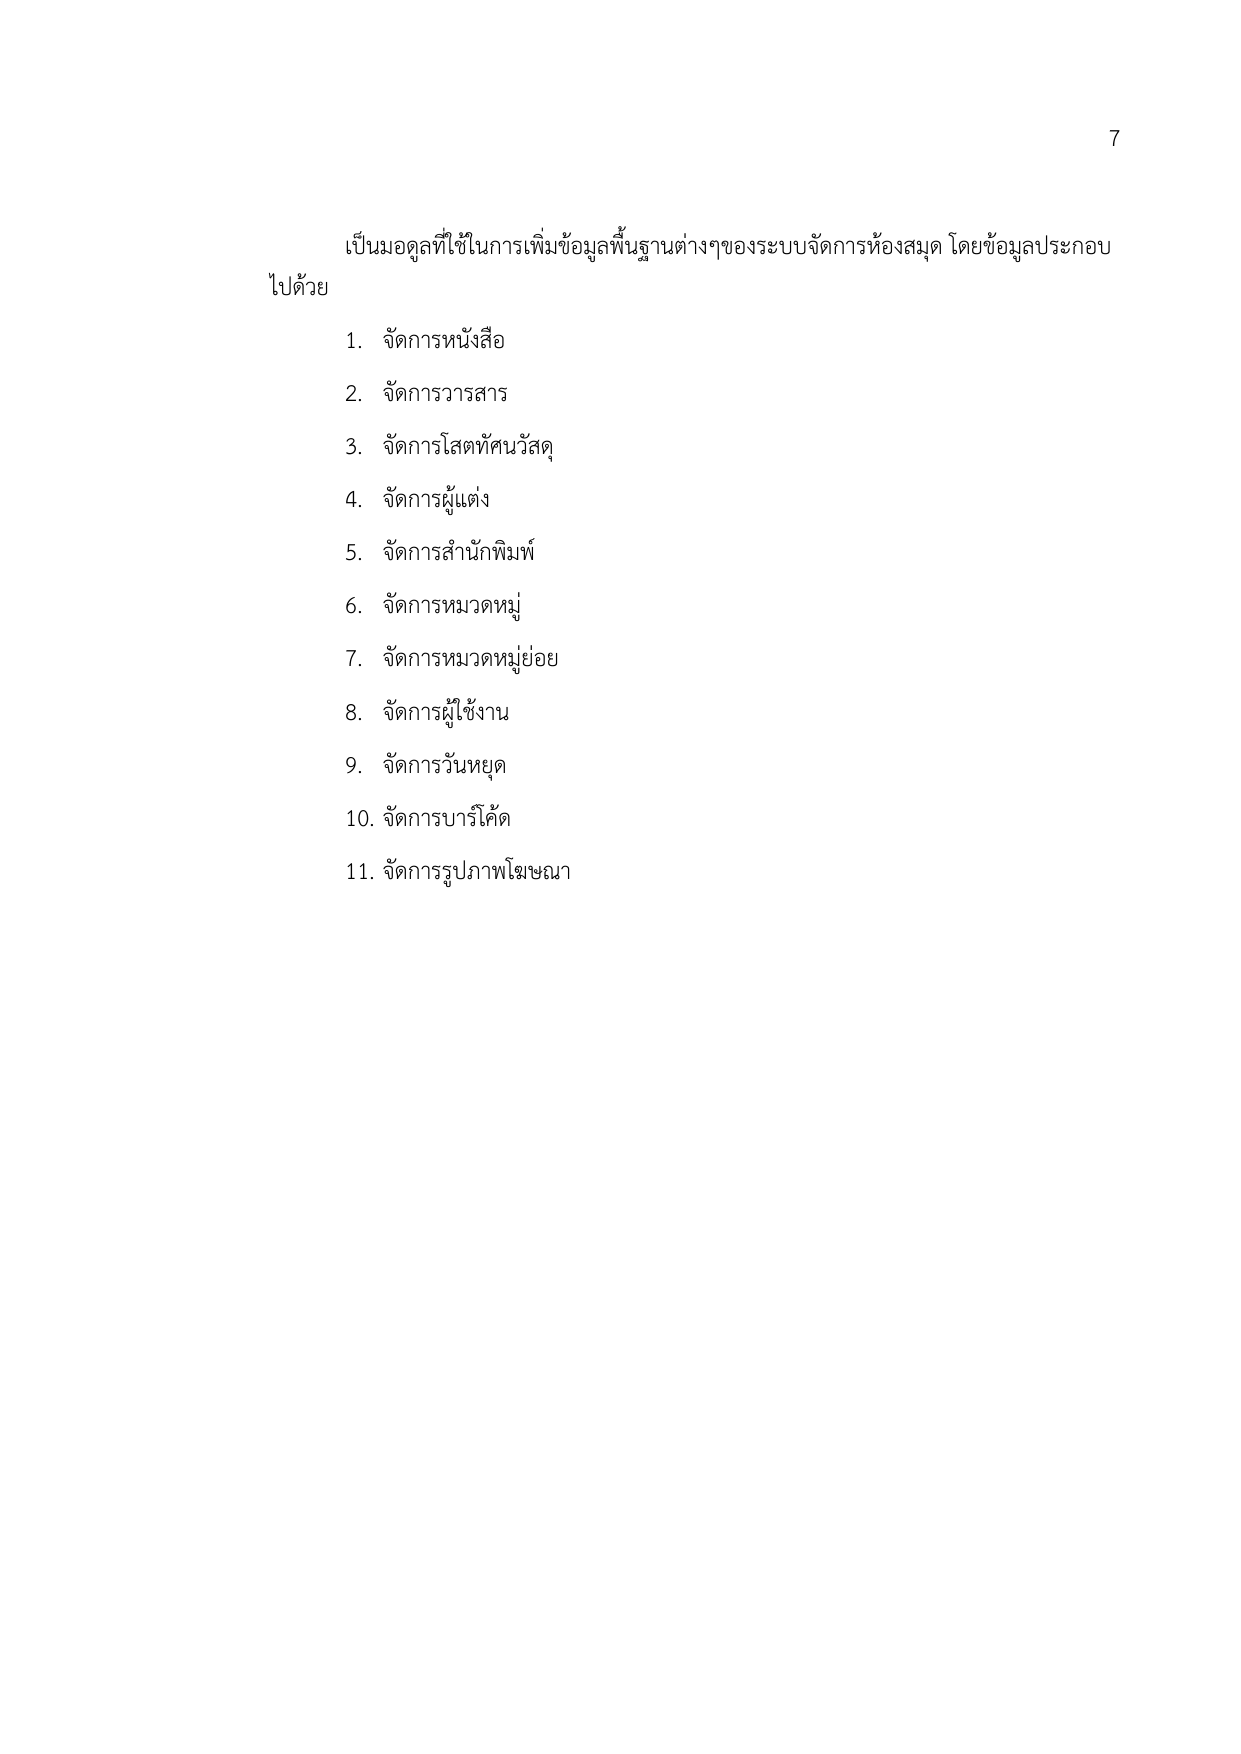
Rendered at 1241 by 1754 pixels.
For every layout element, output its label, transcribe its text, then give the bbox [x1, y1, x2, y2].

text เป็นมอดูลที่ใช้ในการเพิ่มข้อมูลพื้นฐานต่างๆของระบบจัดการห้องสมุด โดยข้อมูลประกอบไปด้วย [270, 225, 1120, 303]
list จัดการวารสาร [345, 372, 1120, 409]
list จัดการรูปภาพโฆษณา [345, 850, 1120, 888]
list จัดการหมวดหมู่ย่อย [345, 637, 1120, 675]
list จัดการผู้ใช้งาน [345, 691, 1120, 728]
list จัดการหมวดหมู่ [345, 584, 1120, 622]
list จัดการโสตทัศนวัสดุ [345, 425, 1120, 463]
list จัดการผู้แต่ง [345, 478, 1120, 516]
list จัดการสำนักพิมพ์ [345, 531, 1120, 569]
list จัดการหนังสือ [345, 319, 1120, 356]
list จัดการวันหยุด [345, 744, 1120, 781]
list จัดการบาร์โค้ด [345, 797, 1120, 834]
